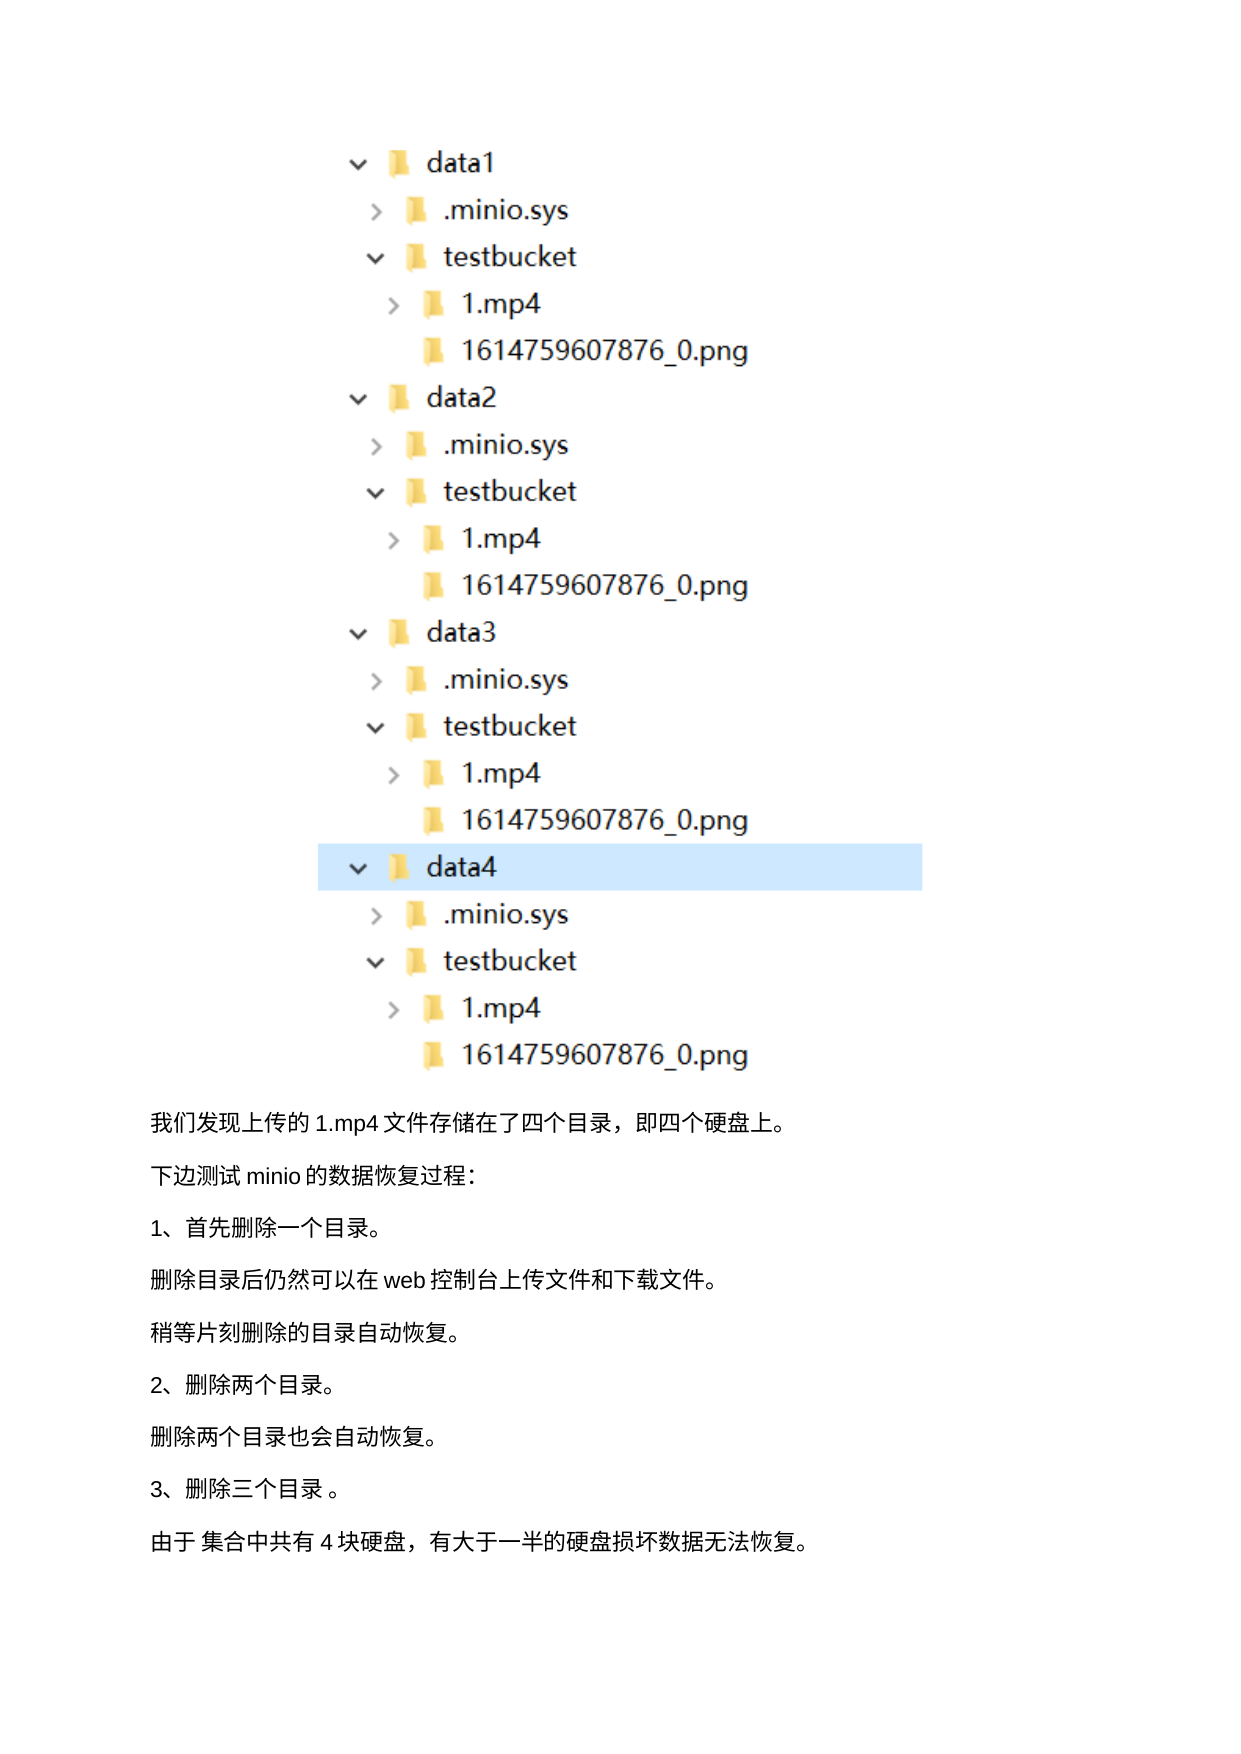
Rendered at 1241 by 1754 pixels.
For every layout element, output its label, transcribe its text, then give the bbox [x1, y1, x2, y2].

text 删除两个目录也会自动恢复。 [150, 1419, 1090, 1452]
text 3、删除三个目录 。 [150, 1471, 1090, 1504]
text 下边测试minio的数据恢复过程： [150, 1158, 1090, 1191]
text 稍等片刻删除的目录自动恢复。 [150, 1314, 1090, 1348]
text 1、首先删除一个目录。 [150, 1210, 1090, 1243]
text 删除目录后仍然可以在web控制台上传文件和下载文件。 [150, 1262, 1090, 1295]
text 2、删除两个目录。 [150, 1367, 1090, 1400]
text 我们发现上传的1.mp4文件存储在了四个目录，即四个硬盘上。 [150, 1105, 1090, 1138]
picture [317, 150, 923, 1088]
text 由于 集合中共有4块硬盘，有大于一半的硬盘损坏数据无法恢复。 [150, 1524, 1090, 1557]
